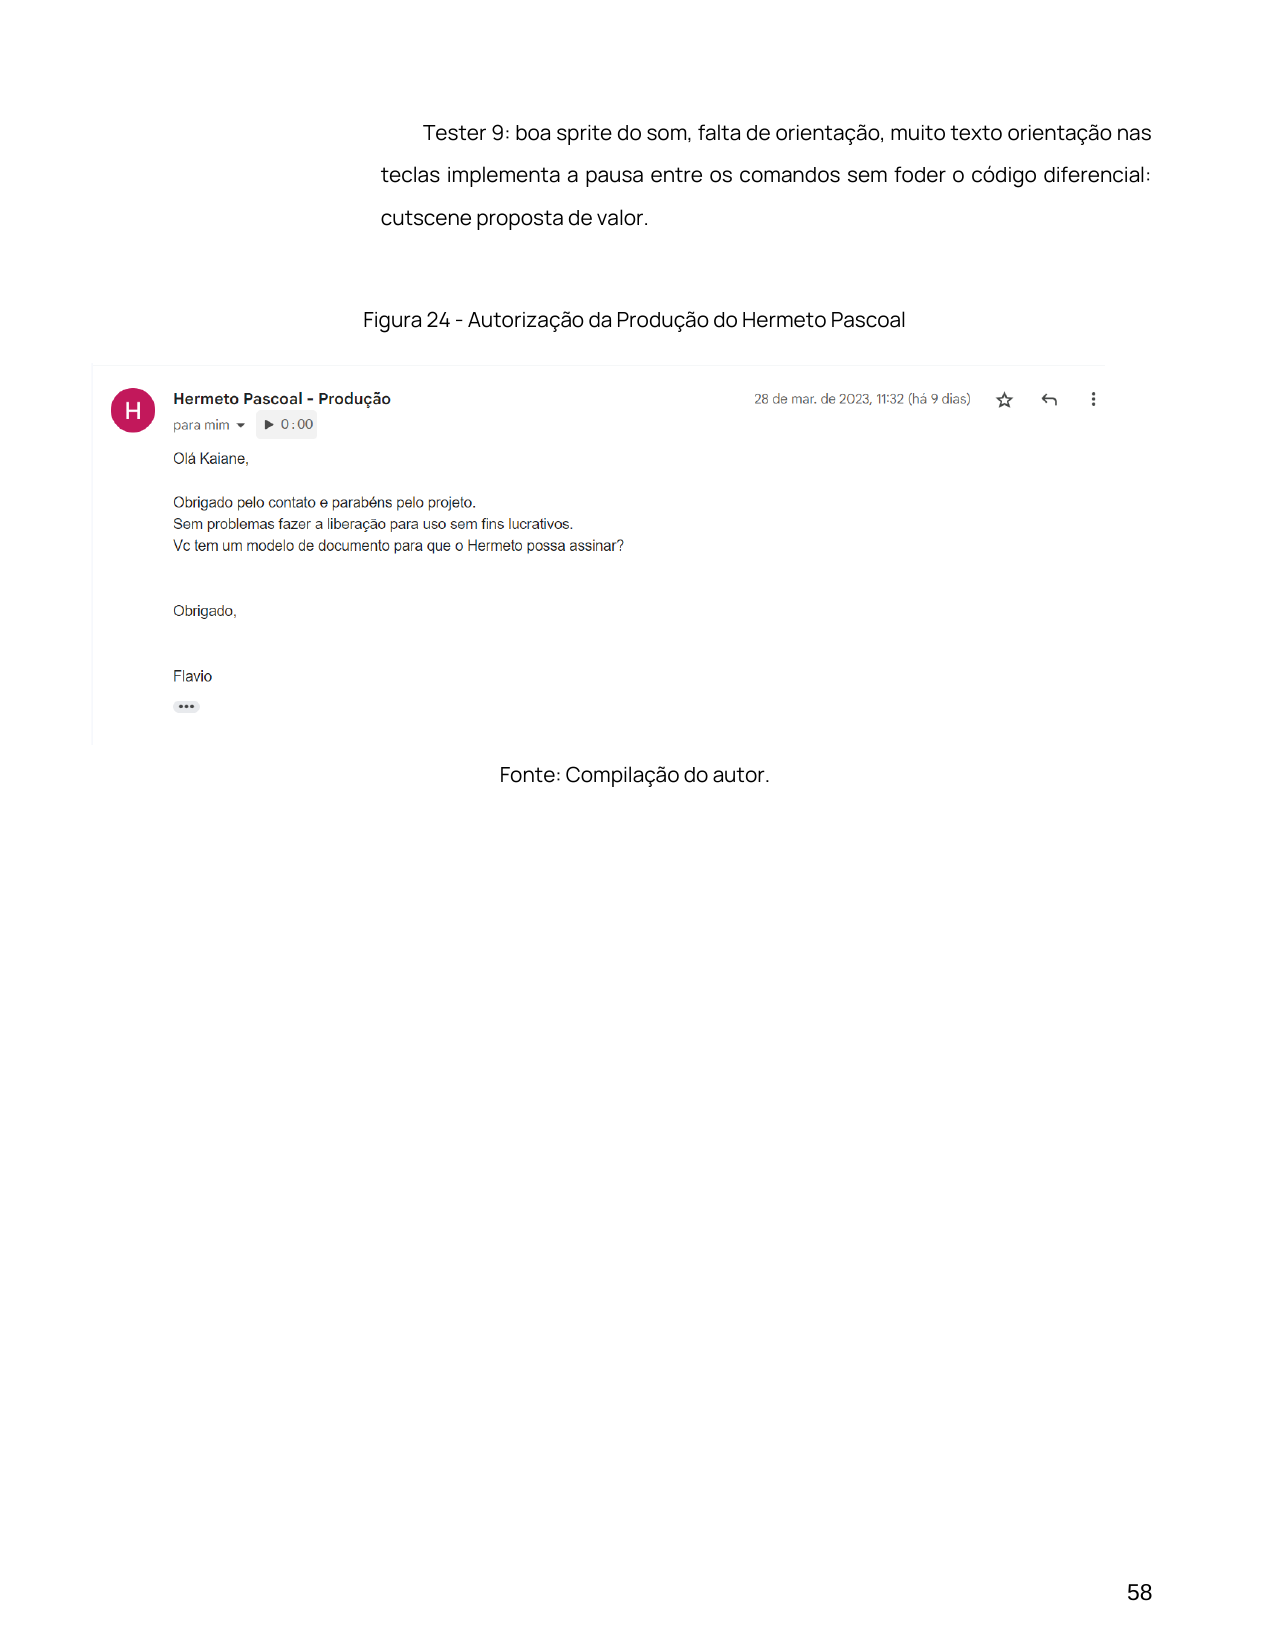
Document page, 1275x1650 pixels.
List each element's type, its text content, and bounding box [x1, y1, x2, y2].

text Figura 24 - Autorização da Produção do Hermeto Pascoal [88, 305, 1181, 333]
text Tester 9: boa sprite do som, falta de orientação, muito texto orientação nas teclas implementa a pausa entre os comandos sem foder o código diferencial: cutscene proposta de valor. [381, 118, 1152, 232]
picture [91, 363, 1126, 745]
